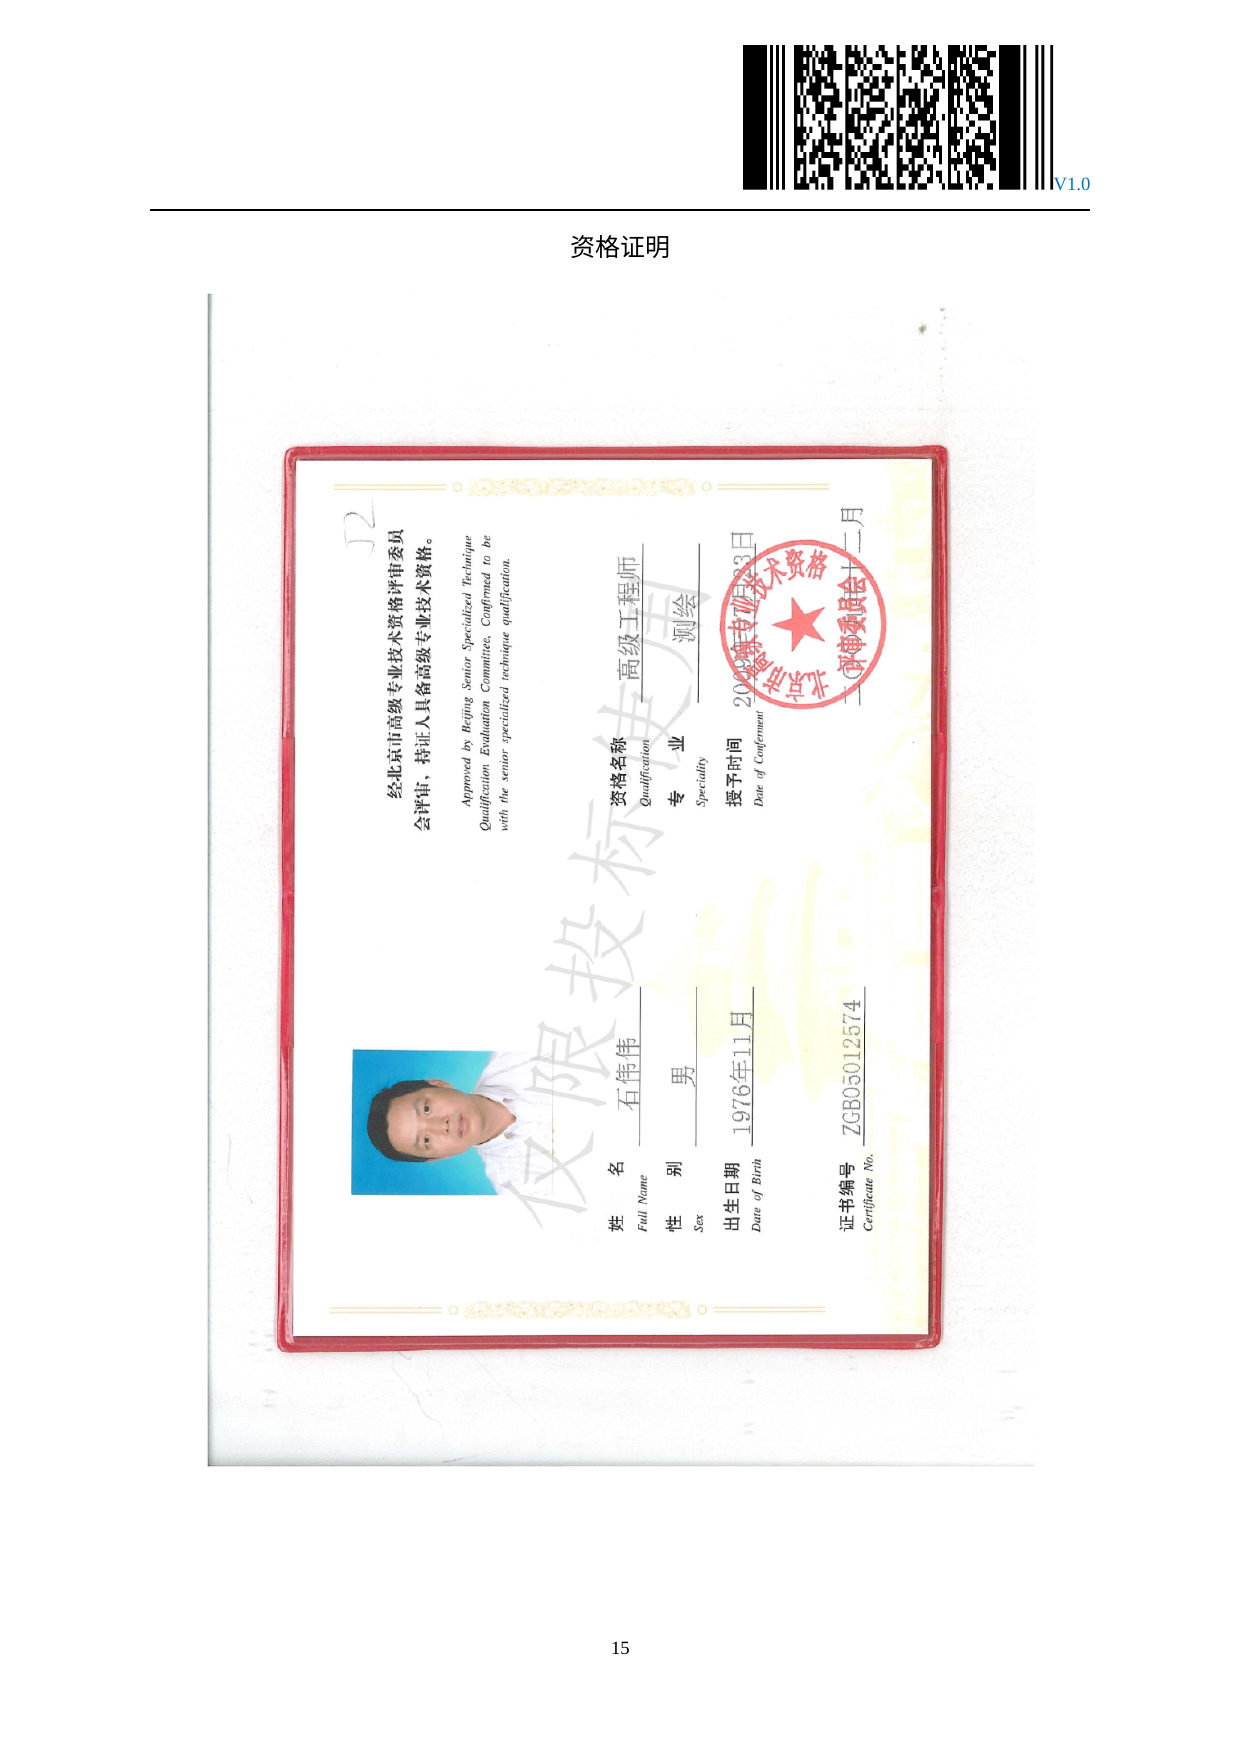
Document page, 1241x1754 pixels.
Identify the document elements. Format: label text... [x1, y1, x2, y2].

text 资格证明 [150, 228, 1090, 264]
picture [742, 44, 1054, 191]
picture [204, 292, 1038, 1470]
